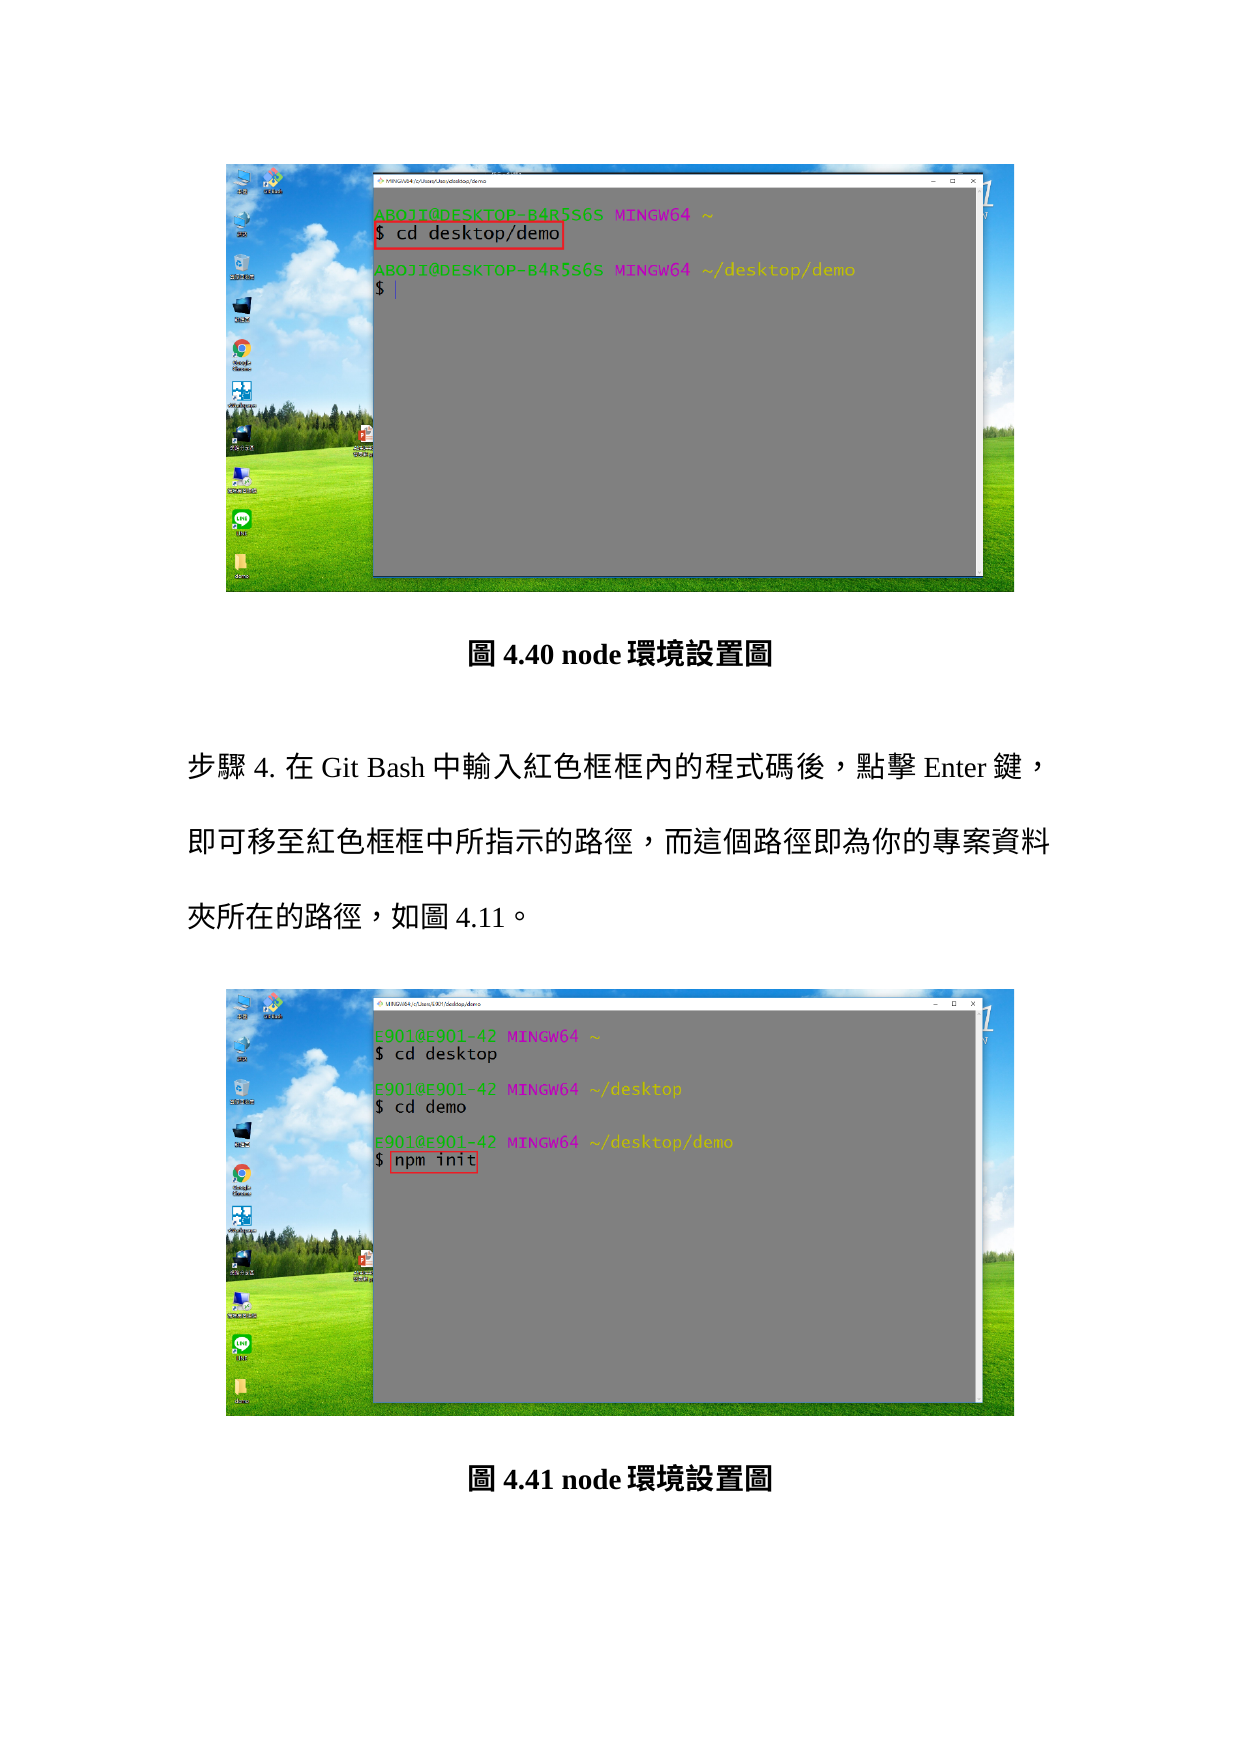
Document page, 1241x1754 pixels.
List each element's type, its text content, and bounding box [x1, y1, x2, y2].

picture [226, 164, 1015, 592]
text 步驟4. 在Git Bash中輸入紅色框框內的程式碼後，點擊Enter鍵，即可移至紅色框框中所指示的路徑，而這個路徑即為你的專案資料夾所在的路徑，如圖4.11。 [187, 727, 1053, 952]
picture [226, 989, 1015, 1416]
